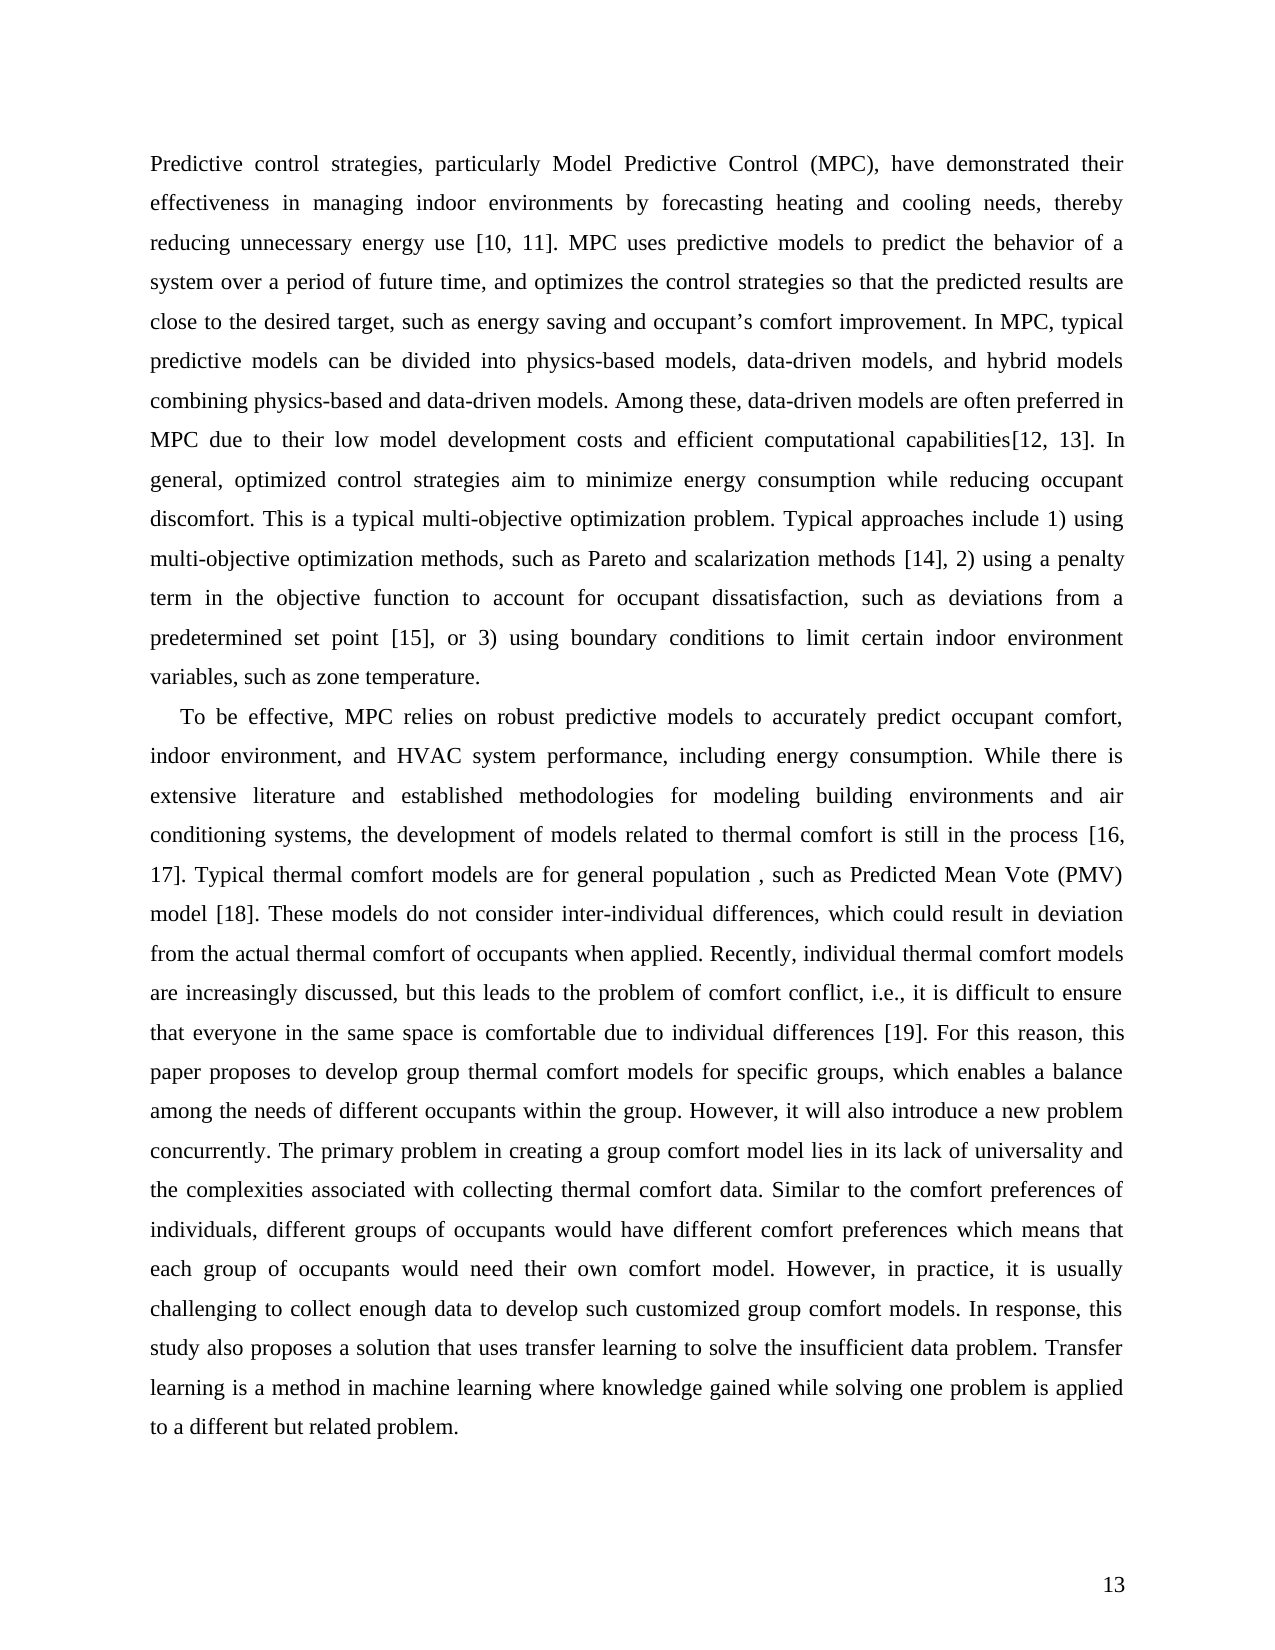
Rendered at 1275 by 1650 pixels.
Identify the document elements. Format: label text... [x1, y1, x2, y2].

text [150, 150, 1125, 689]
text To be effective, MPC relies on robust predictive models to accurately predict occupant comfort, indoor environment, and HVAC system performance, including energy consumption. While there is extensive literature and established methodologies for modeling building environments and air conditioning systems, the development of models related to thermal comfort is still in the process [16, 17]. Typical thermal comfort models are for general population , such as Predicted Mean Vote (PMV) model [18]. These models do not consider inter-individual differences, which could result in deviation from the actual thermal comfort of occupants when applied. Recently, individual thermal comfort models are increasingly discussed, but this leads to the problem of comfort conflict, i.e., it is difficult to ensure that everyone in the same space is comfortable due to individual differences [19]. For this reason, this paper proposes to develop group thermal comfort models for specific groups, which enables a balance among the needs of different occupants within the group. However, it will also introduce a new problem concurrently. The primary problem in creating a group comfort model lies in its lack of universality and the complexities associated with collecting thermal comfort data. Similar to the comfort preferences of individuals, different groups of occupants would have different comfort preferences which means that each group of occupants would need their own comfort model. However, in practice, it is usually challenging to collect enough data to develop such customized group comfort models. In response, this study also proposes a solution that uses transfer learning to solve the insufficient data problem. Transfer learning is a method in machine learning where knowledge gained while solving one problem is applied to a different but related problem. [150, 703, 1125, 1440]
